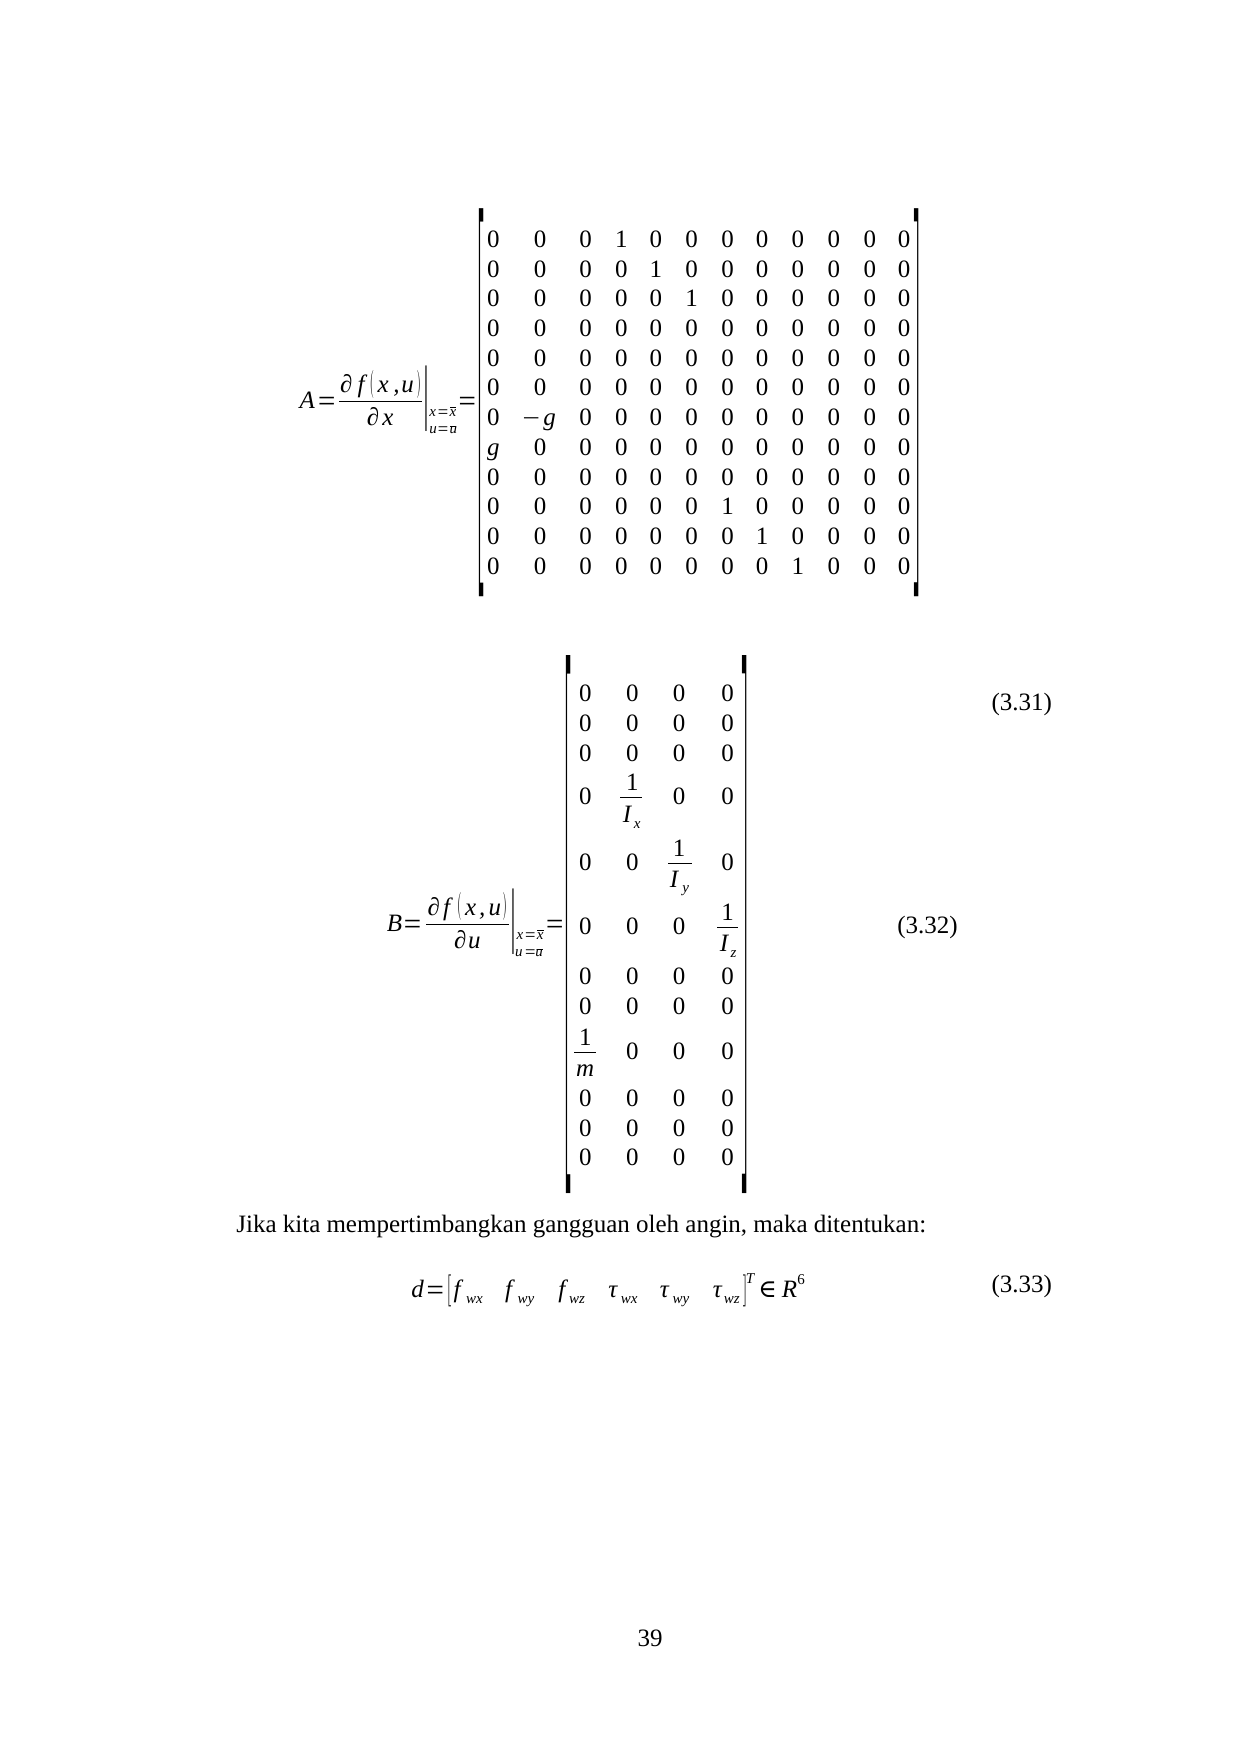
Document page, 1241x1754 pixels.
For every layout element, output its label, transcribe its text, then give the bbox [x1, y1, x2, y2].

table_header (3.31) [980, 207, 1063, 1209]
table_header [236, 207, 980, 1209]
text Jika kita mempertimbangkan gangguan oleh angin, maka ditentukan: [236, 1209, 1063, 1238]
table_header (3.33) [980, 1269, 1063, 1322]
table_header [236, 1269, 980, 1322]
